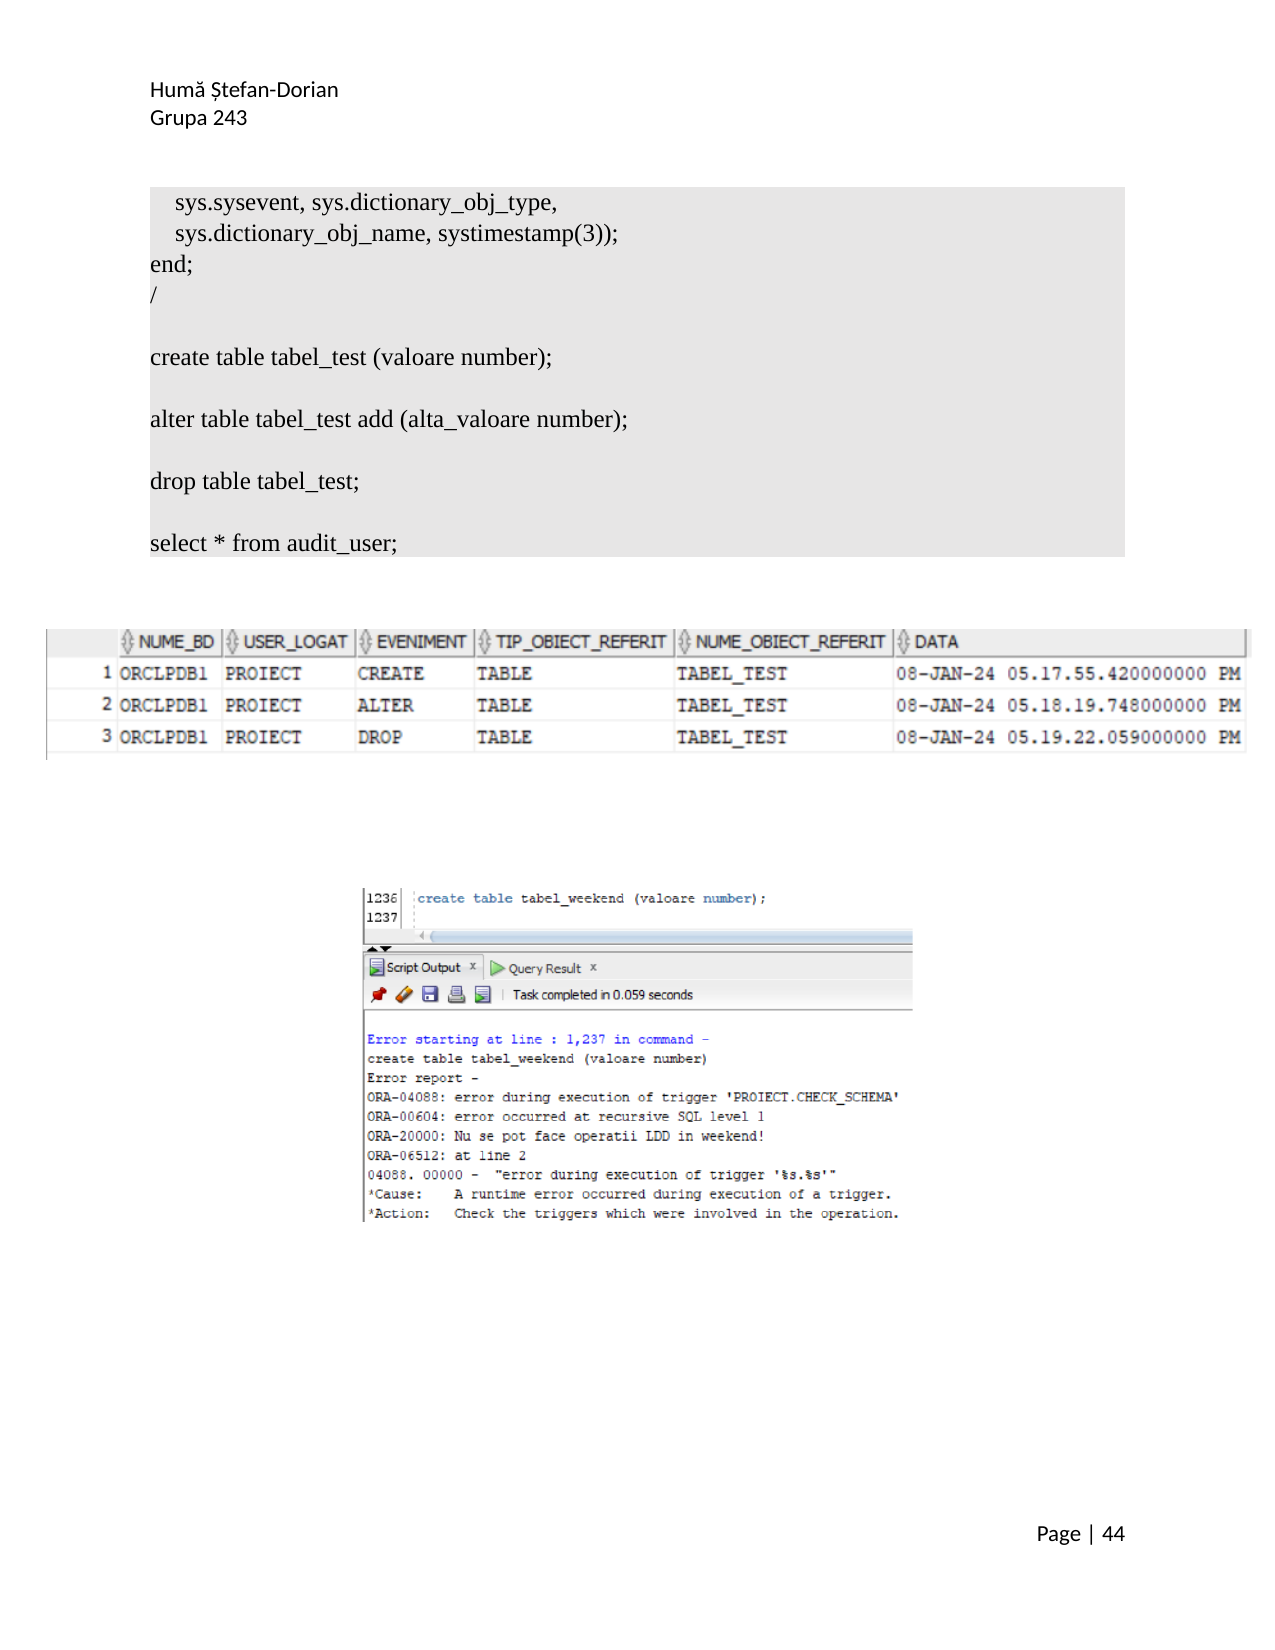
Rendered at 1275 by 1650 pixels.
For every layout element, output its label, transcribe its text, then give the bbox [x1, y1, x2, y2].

text select * from audit_user; [150, 528, 1125, 557]
text drop table tabel_test; [150, 466, 1125, 495]
text sys.dictionary_obj_name, systimestamp(3)); [150, 218, 1125, 247]
text create table tabel_test (valoare number); [150, 342, 1125, 371]
text end; [150, 249, 1125, 278]
text / [150, 280, 1125, 309]
picture [46, 629, 1252, 760]
text sys.sysevent, sys.dictionary_obj_type, [150, 187, 1125, 216]
text alter table tabel_test add (alta_valoare number); [150, 404, 1125, 433]
picture [362, 888, 913, 1222]
